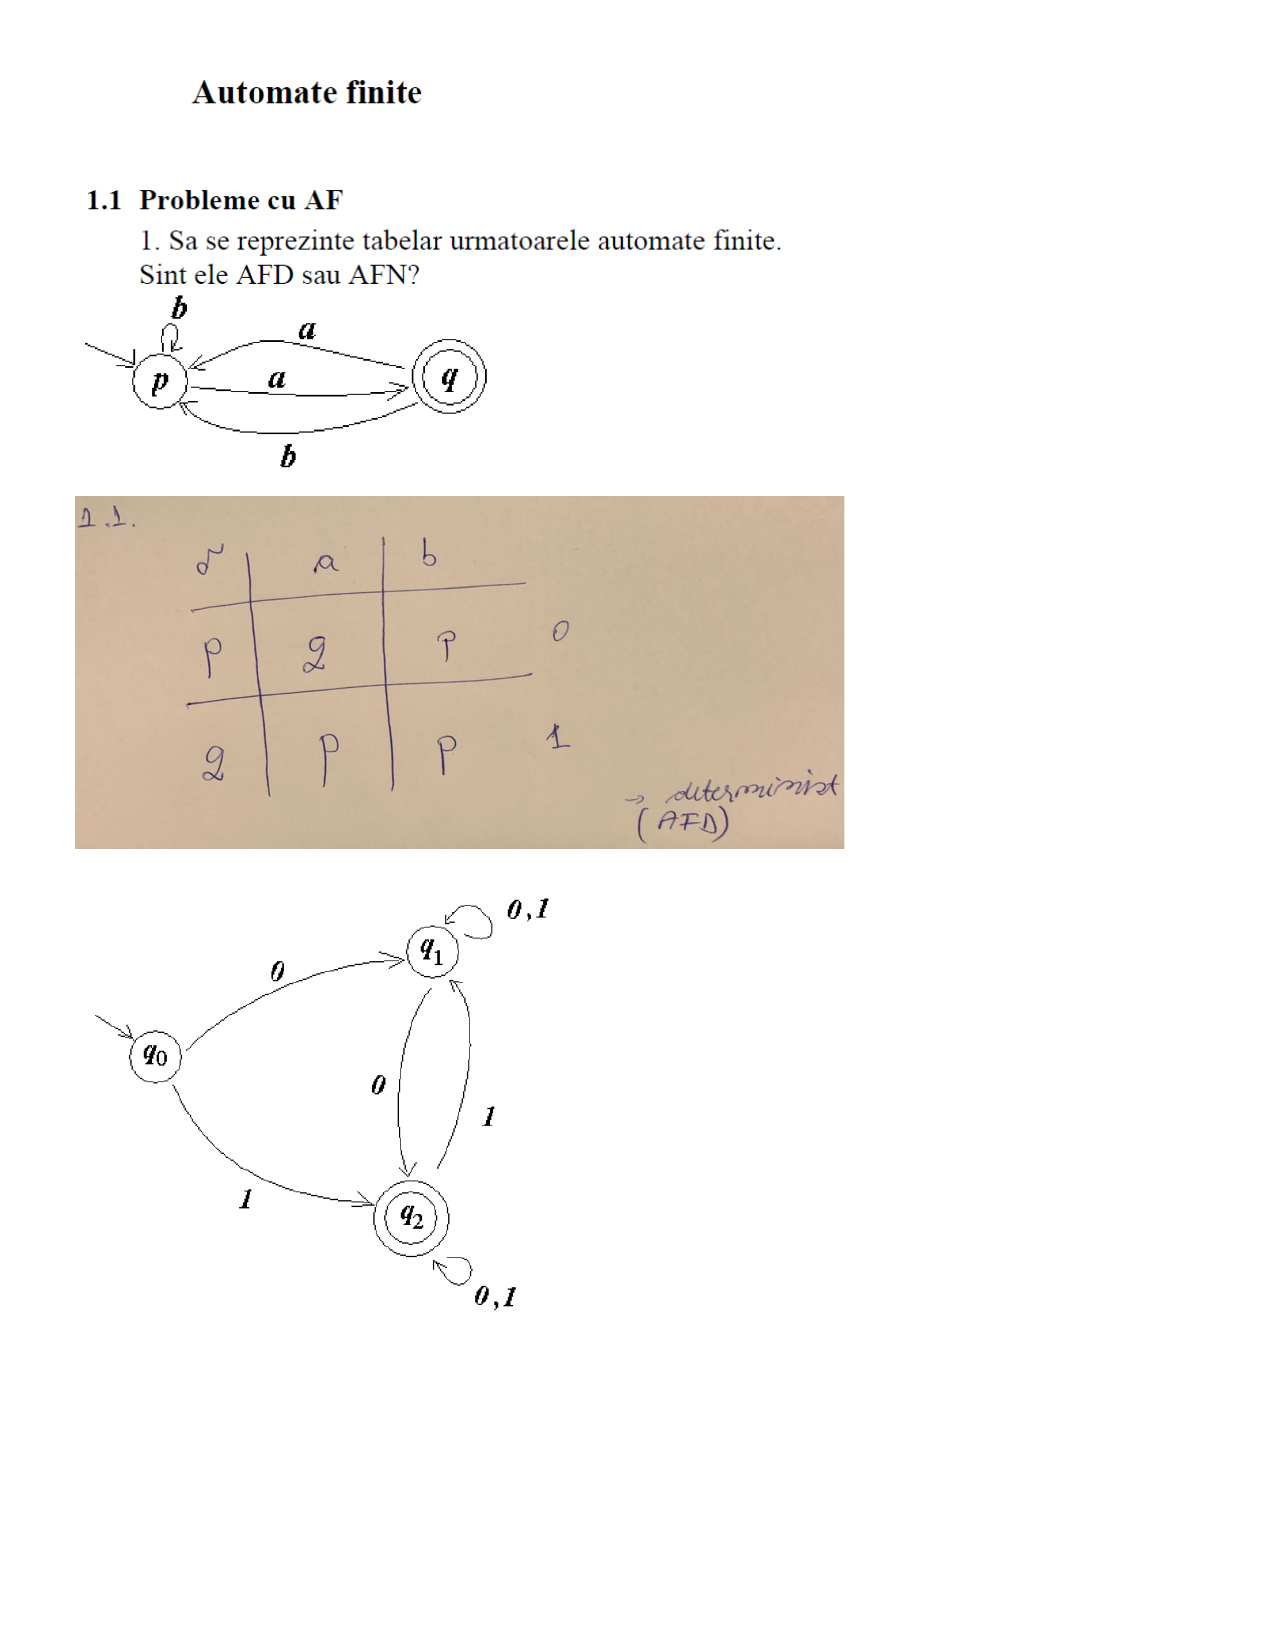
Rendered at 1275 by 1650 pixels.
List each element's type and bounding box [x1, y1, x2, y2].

picture [75, 496, 845, 849]
